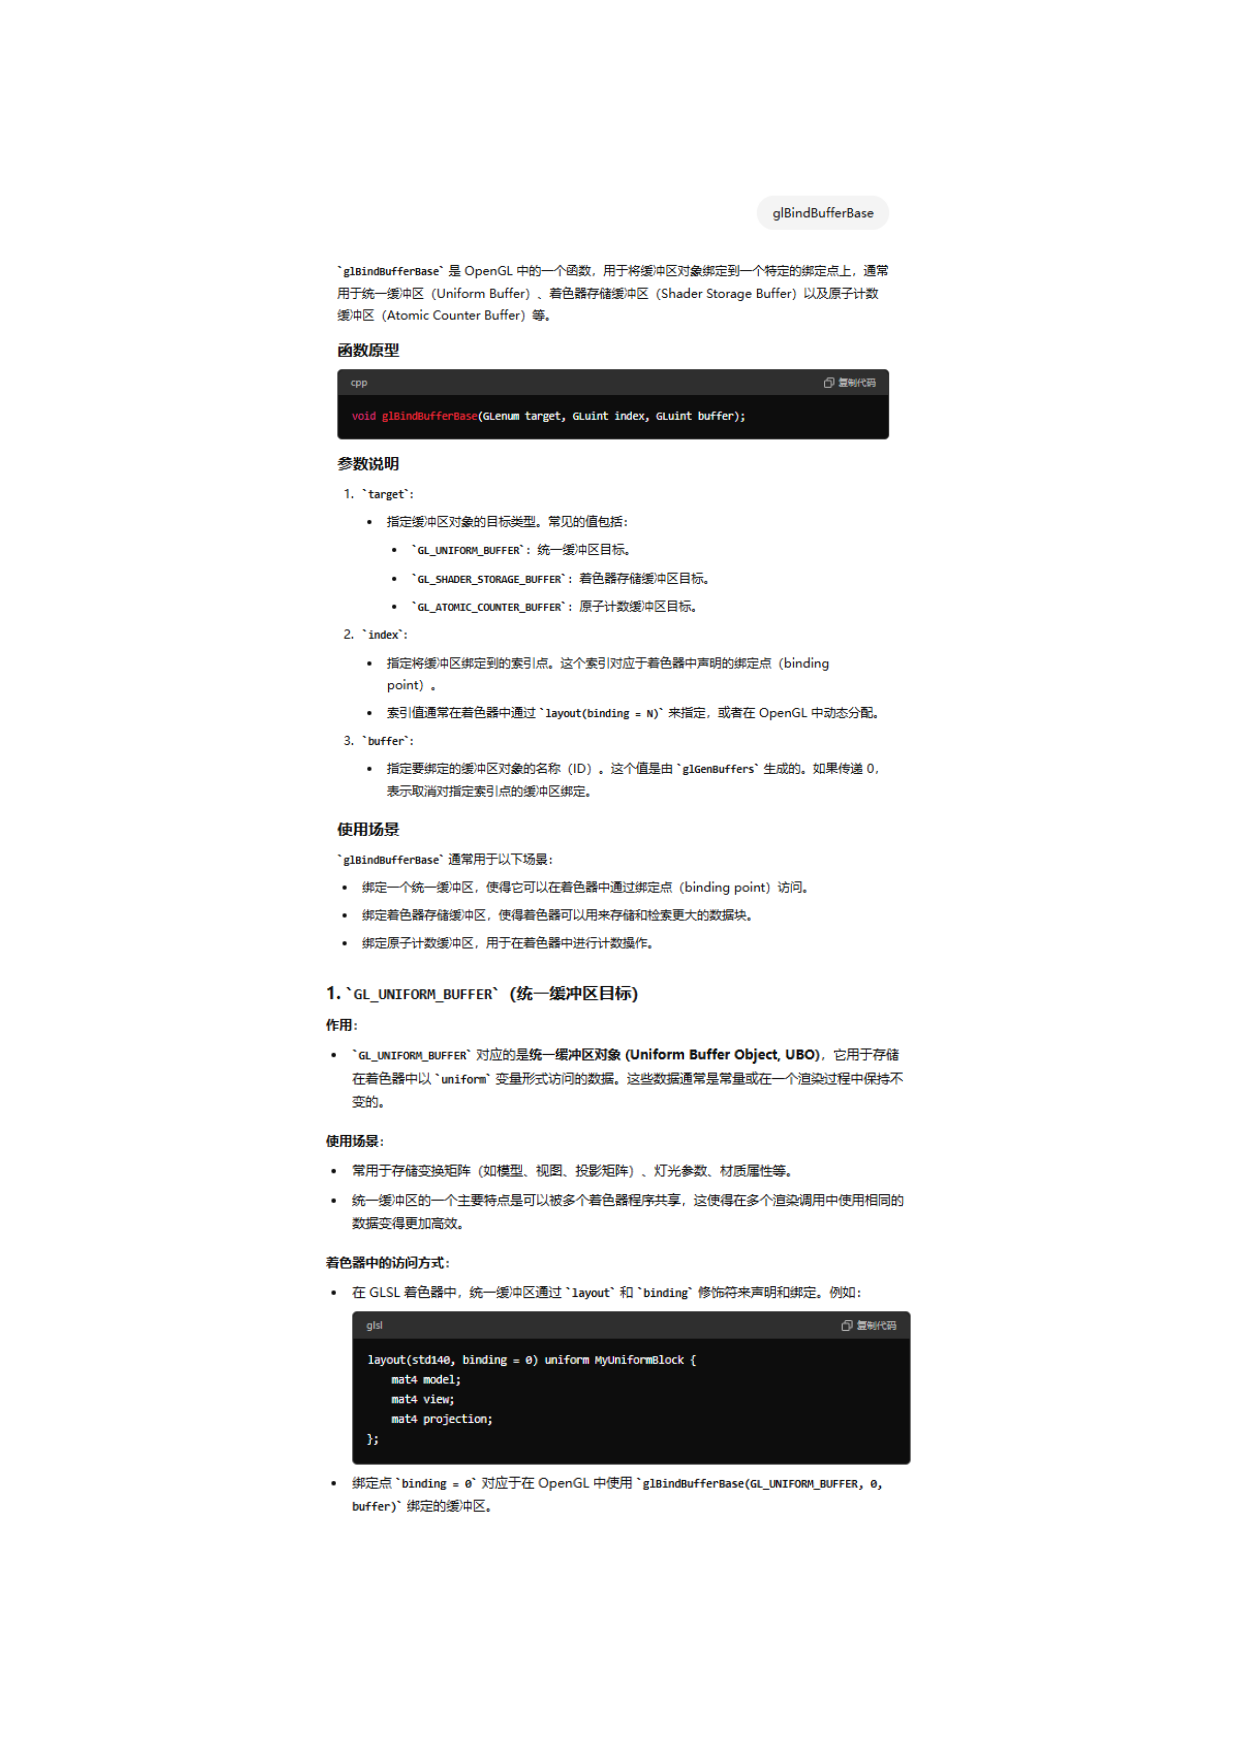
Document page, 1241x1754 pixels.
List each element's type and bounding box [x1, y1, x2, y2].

picture [314, 974, 926, 1526]
picture [326, 172, 914, 964]
